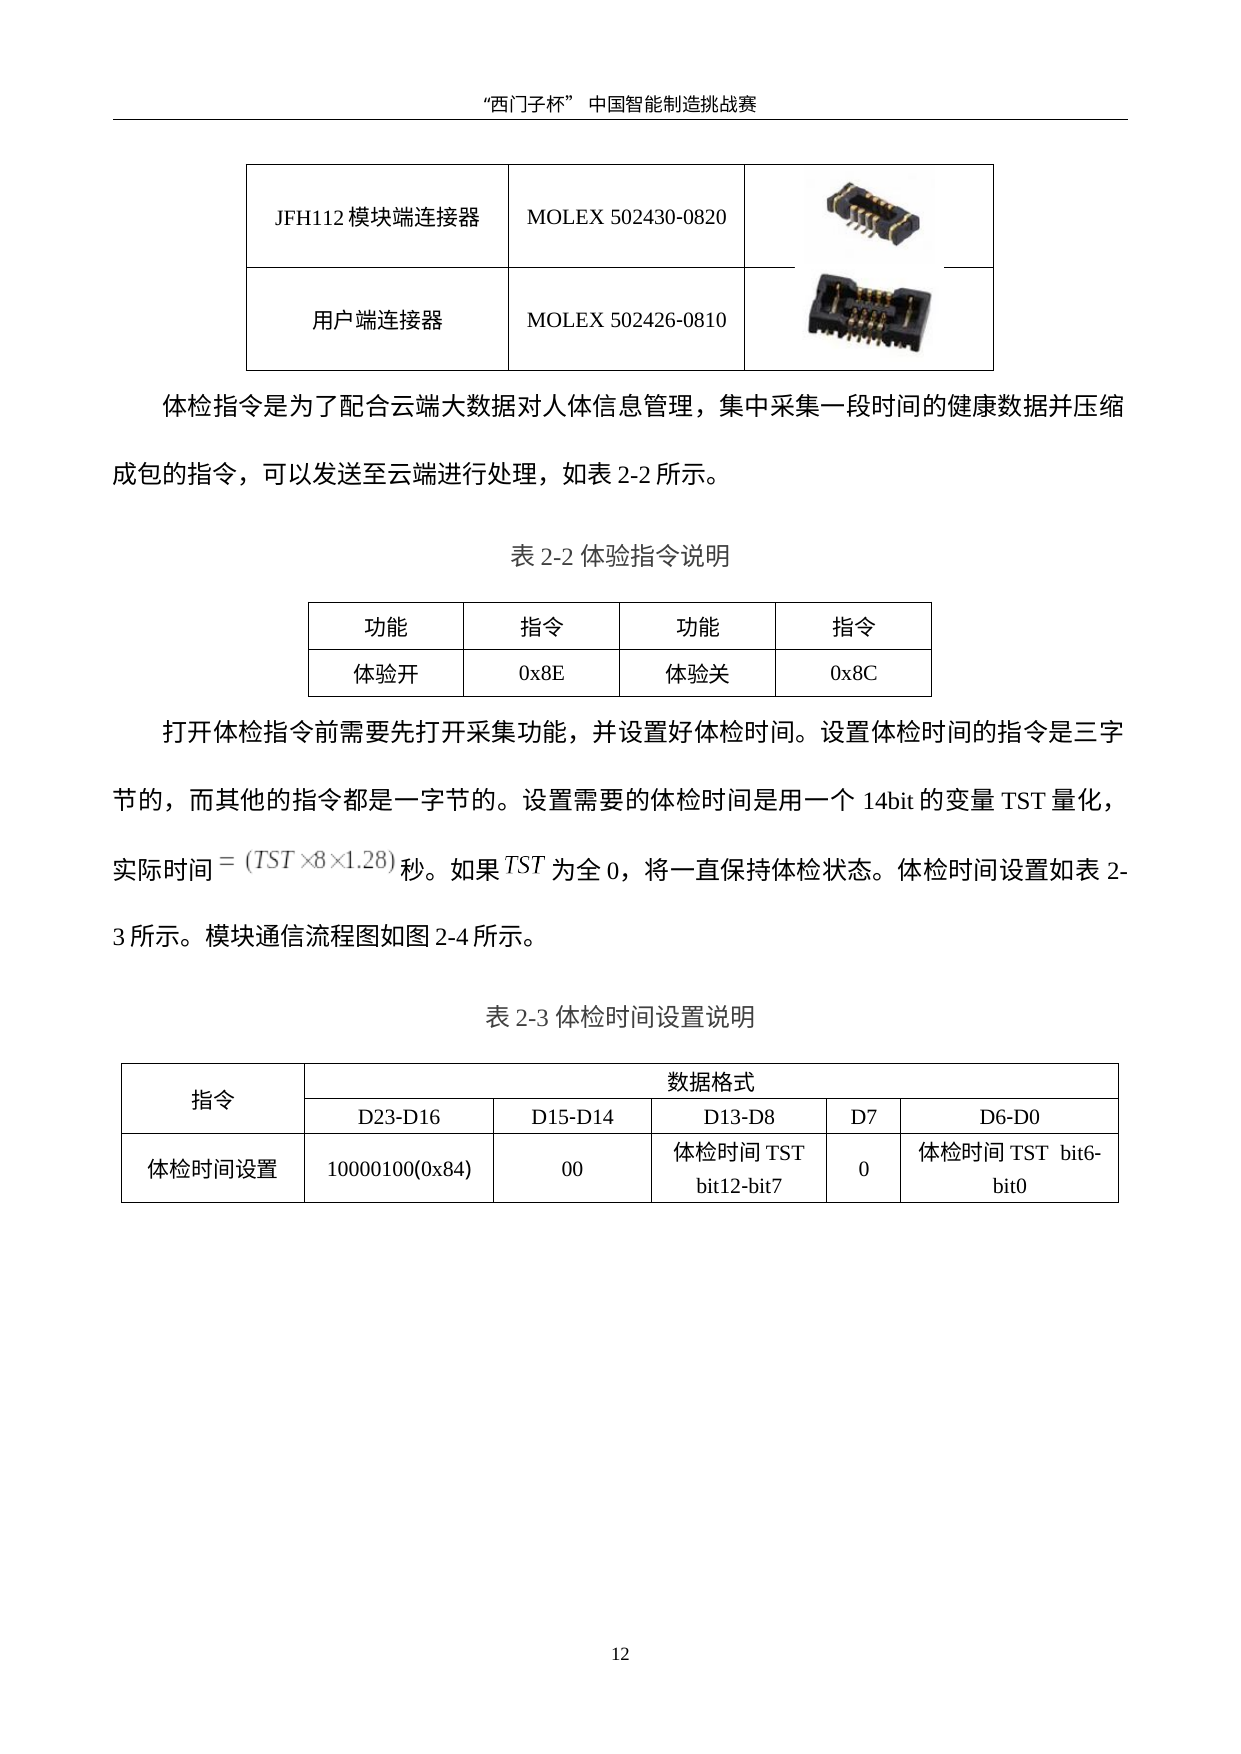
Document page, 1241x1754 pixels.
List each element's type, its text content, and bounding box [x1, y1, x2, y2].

text 表2-2 体验指令说明 [112, 520, 1128, 588]
table_cell 10000100(0x84) [305, 1134, 493, 1202]
table_cell 0x8C [776, 650, 931, 696]
table_cell 体检时间TST bit6-bit0 [901, 1134, 1118, 1202]
table_cell MOLEX 502426-0810 [509, 268, 744, 370]
table_cell D6-D0 [901, 1099, 1118, 1133]
table_cell D15-D14 [494, 1099, 651, 1133]
table_cell 体验关 [620, 650, 775, 696]
table_cell [745, 268, 993, 370]
table_cell MOLEX 502430-0820 [509, 165, 744, 267]
table_cell 体检时间TST bit12-bit7 [652, 1134, 826, 1202]
text 打开体检指令前需要先打开采集功能，并设置好体检时间。设置体检时间的指令是三字节的，而其他的指令都是一字节的。设置需要的体检时间是用一个14bit的变量TST量化，实际时间秒。如果为全0，将一直保持体检状态。体检时间设置如表2-3所示。模块通信流程图如图2-4所示。 [112, 697, 1128, 968]
text 体检指令是为了配合云端大数据对人体信息管理，集中采集一段时间的健康数据并压缩成包的指令，可以发送至云端进行处理，如表2-2所示。 [112, 371, 1128, 507]
table_cell [745, 165, 993, 267]
table_cell D23-D16 [305, 1099, 493, 1133]
picture [803, 165, 935, 264]
picture [794, 267, 944, 362]
table_cell D7 [827, 1099, 900, 1133]
table_cell 0x8E [464, 650, 619, 696]
table_cell 00 [494, 1134, 651, 1202]
table_cell D13-D8 [652, 1099, 826, 1133]
table_header 指令 [122, 1064, 304, 1133]
table_cell 体验开 [309, 650, 463, 696]
text 表2-3 体检时间设置说明 [112, 982, 1128, 1050]
table_cell 0 [827, 1134, 900, 1202]
table_header 指令 [776, 603, 931, 648]
table_cell 体检时间设置 [122, 1134, 304, 1202]
table_cell 用户端连接器 [247, 268, 508, 370]
table_header 功能 [309, 603, 463, 648]
table_header 指令 [464, 603, 619, 648]
table_header 功能 [620, 603, 775, 648]
table_header 数据格式 [305, 1064, 1118, 1098]
table_cell JFH112模块端连接器 [247, 165, 508, 267]
